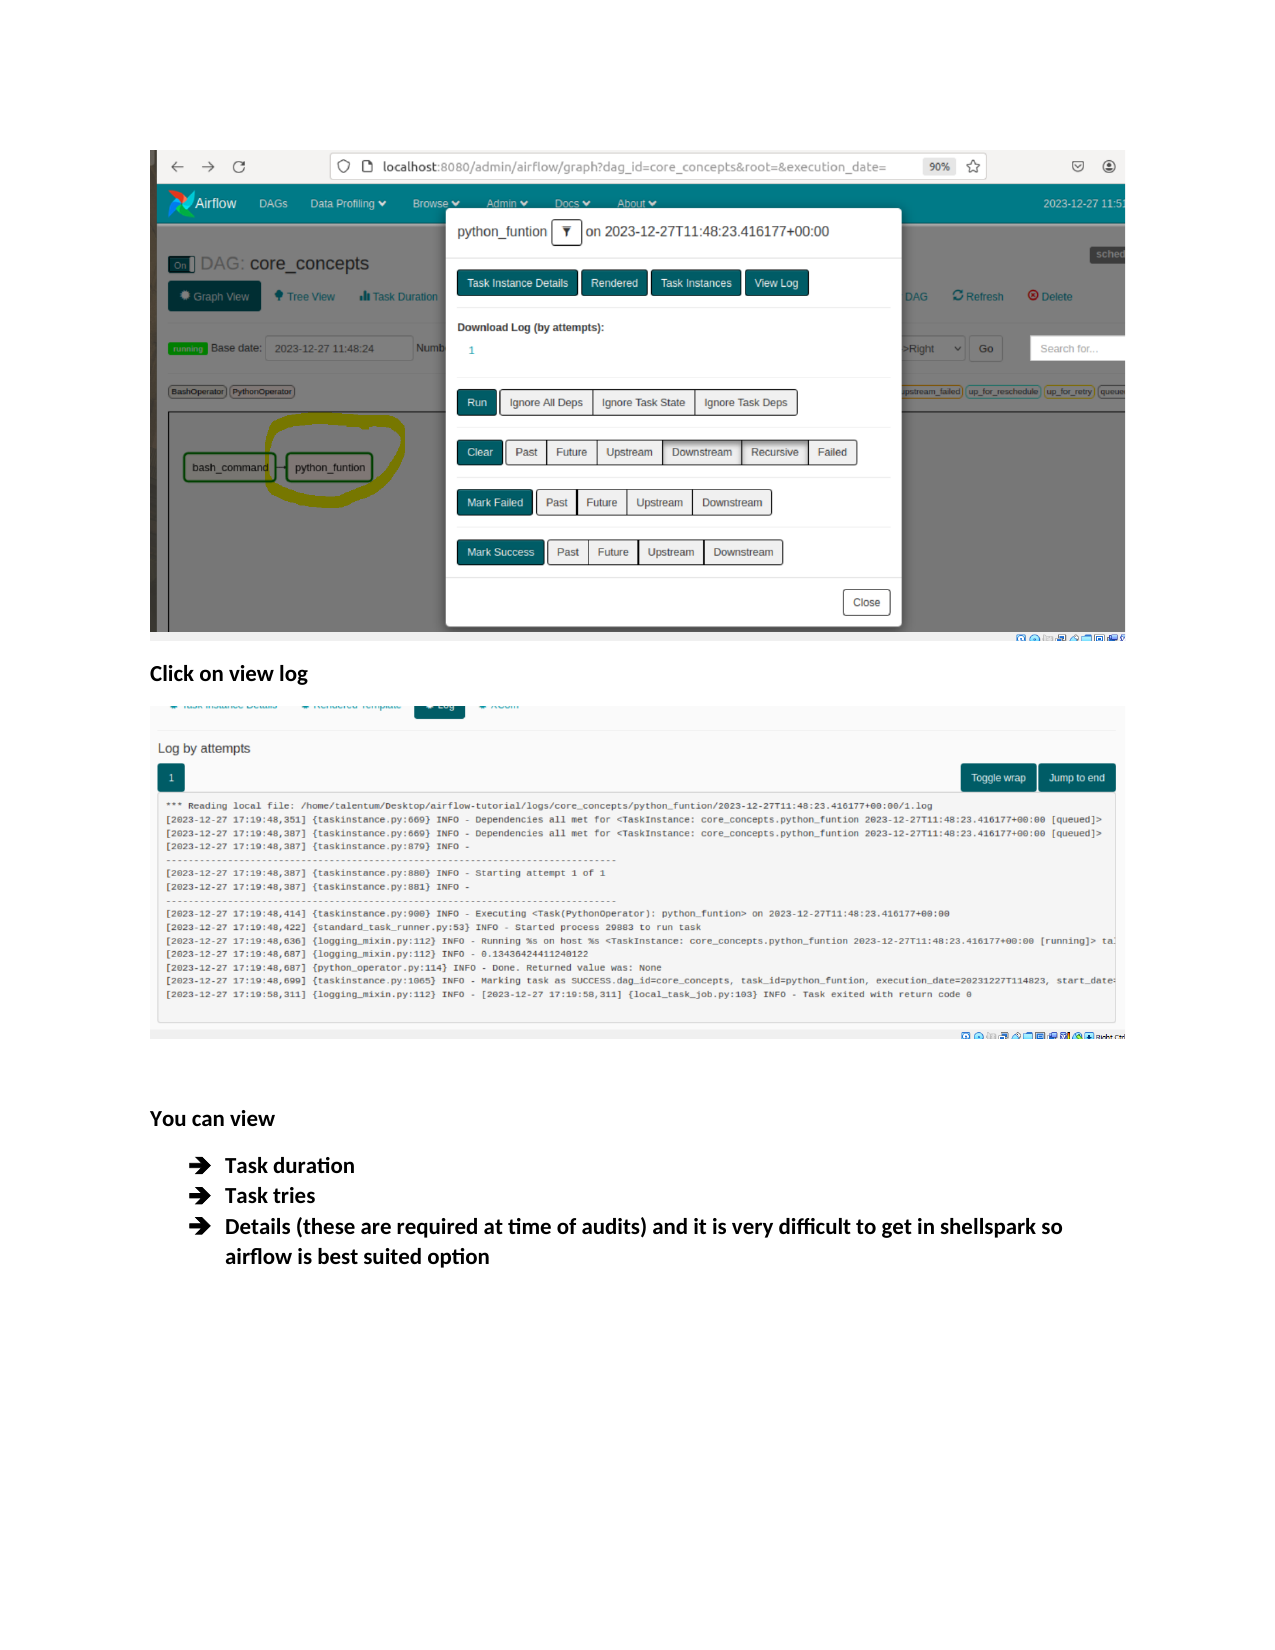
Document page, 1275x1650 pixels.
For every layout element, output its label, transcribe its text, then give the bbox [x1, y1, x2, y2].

picture [150, 150, 1125, 641]
list Details (these are required at time of audits) and it is very difficult to get in shellspark so airflow is best suited option [187, 1212, 1125, 1270]
text You can view [150, 1104, 1125, 1133]
list Task duration [187, 1151, 1125, 1179]
picture [150, 706, 1125, 1039]
list Task tries [187, 1182, 1125, 1210]
text Click on view log [150, 659, 1125, 687]
